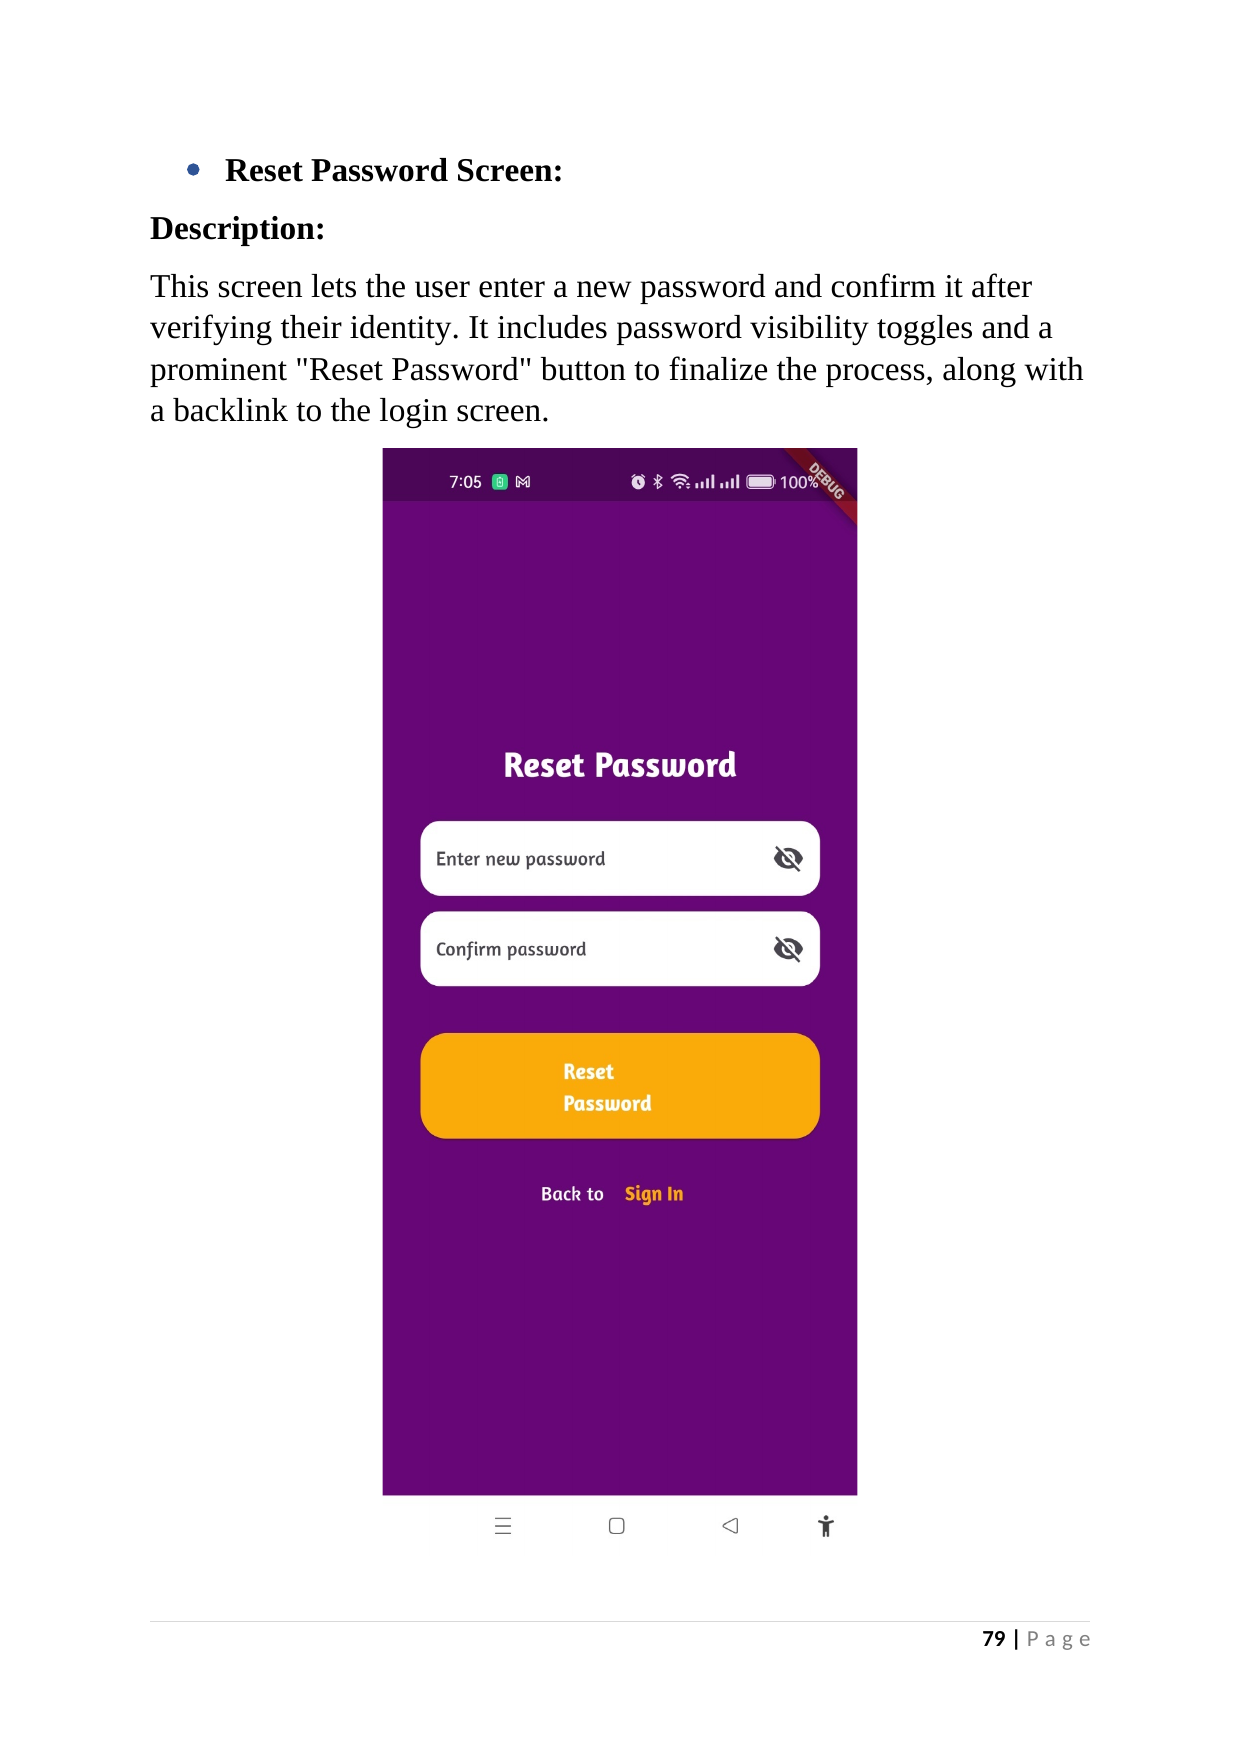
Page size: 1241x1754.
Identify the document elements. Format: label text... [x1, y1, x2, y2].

text Description: [150, 208, 1090, 246]
text This screen lets the user enter a new password and confirm it after verifying their identity. It includes password visibility toggles and a prominent "Reset Password" button to finalize the process, along with a backlink to the login screen. [150, 266, 1090, 428]
list Reset Password Screen: [187, 150, 1090, 188]
picture [382, 448, 858, 1556]
